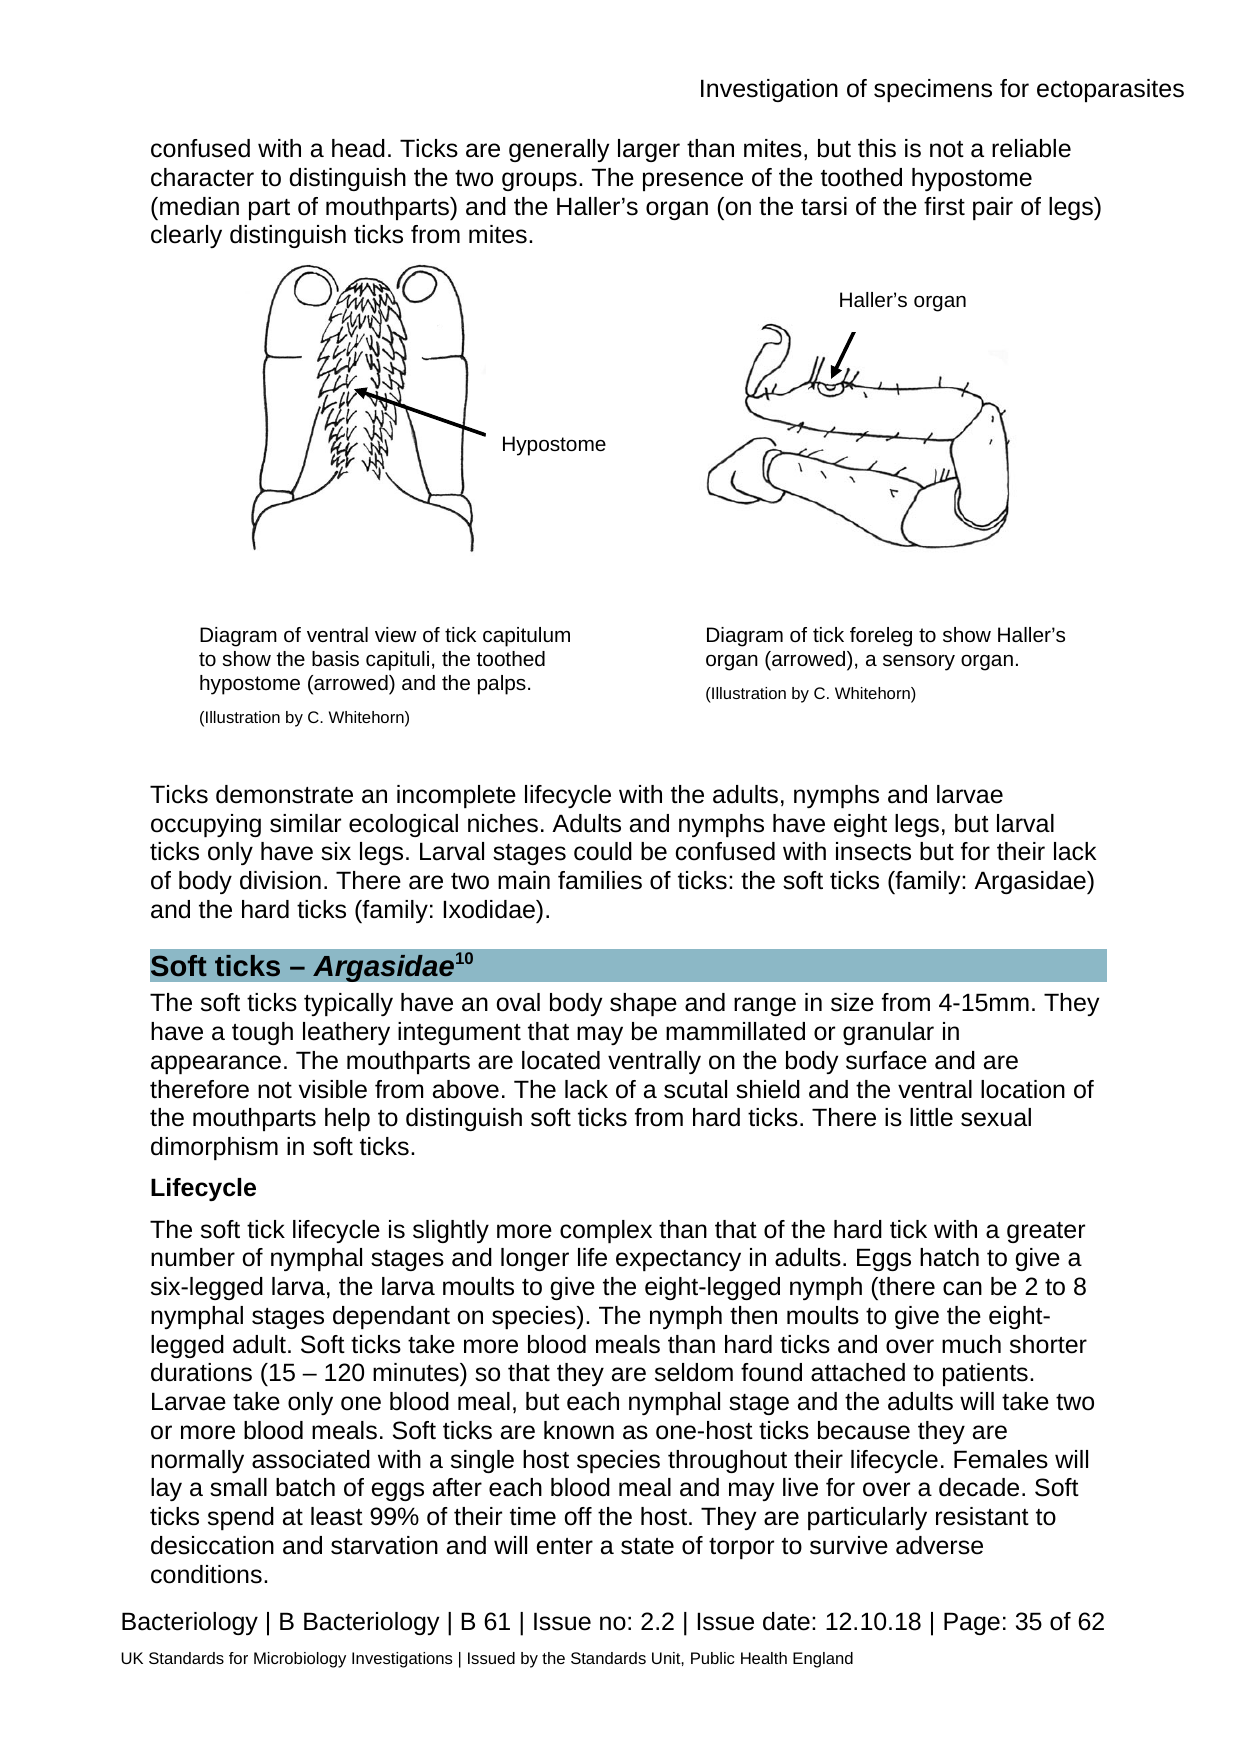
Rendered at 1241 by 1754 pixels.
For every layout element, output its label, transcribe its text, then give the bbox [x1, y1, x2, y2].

text Lifecycle [150, 1173, 1107, 1202]
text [150, 134, 1107, 249]
subtitle Soft ticks – Argasidae10 [150, 949, 1107, 982]
text The soft tick lifecycle is slightly more complex than that of the hard tick with a greater number of nymphal stages and longer life expectancy in adults. Eggs hatch to give a six-legged larva, the larva moults to give the eight-legged nymph (there can be 2 to 8 nymphal stages dependant on species). The nymph then moults to give the eight-legged adult. Soft ticks take more blood meals than hard ticks and over much shorter durations (15 – 120 minutes) so that they are seldom found attached to patients. Larvae take only one blood meal, but each nymphal stage and the adults will take two or more blood meals. Soft ticks are known as one-host ticks because they are normally associated with a single host species throughout their lifecycle. Females will lay a small batch of eggs after each blood meal and may live for over a decade. Soft ticks spend at least 99% of their time off the host. They are particularly resistant to desiccation and starvation and will enter a state of torpor to survive adverse conditions. [150, 1215, 1107, 1588]
text The soft ticks typically have an oval body shape and range in size from 4-15mm. They have a tough leathery integument that may be mammillated or granular in appearance. The mouthparts are located ventrally on the body surface and are therefore not visible from above. The lack of a scutal shield and the ventral location of the mouthparts help to distinguish soft ticks from hard ticks. There is little sexual dimorphism in soft ticks. [150, 988, 1107, 1161]
picture [239, 257, 486, 561]
text Ticks demonstrate an incomplete lifecycle with the adults, nymphs and larvae occupying similar ecological niches. Adults and nymphs have eight legs, but larval ticks only have six legs. Larval stages could be confused with insects but for their lack of body division. There are two main families of ticks: the soft ticks (family: Argasidae) and the hard ticks (family: Ixodidae). [150, 780, 1107, 924]
picture [699, 317, 1018, 553]
